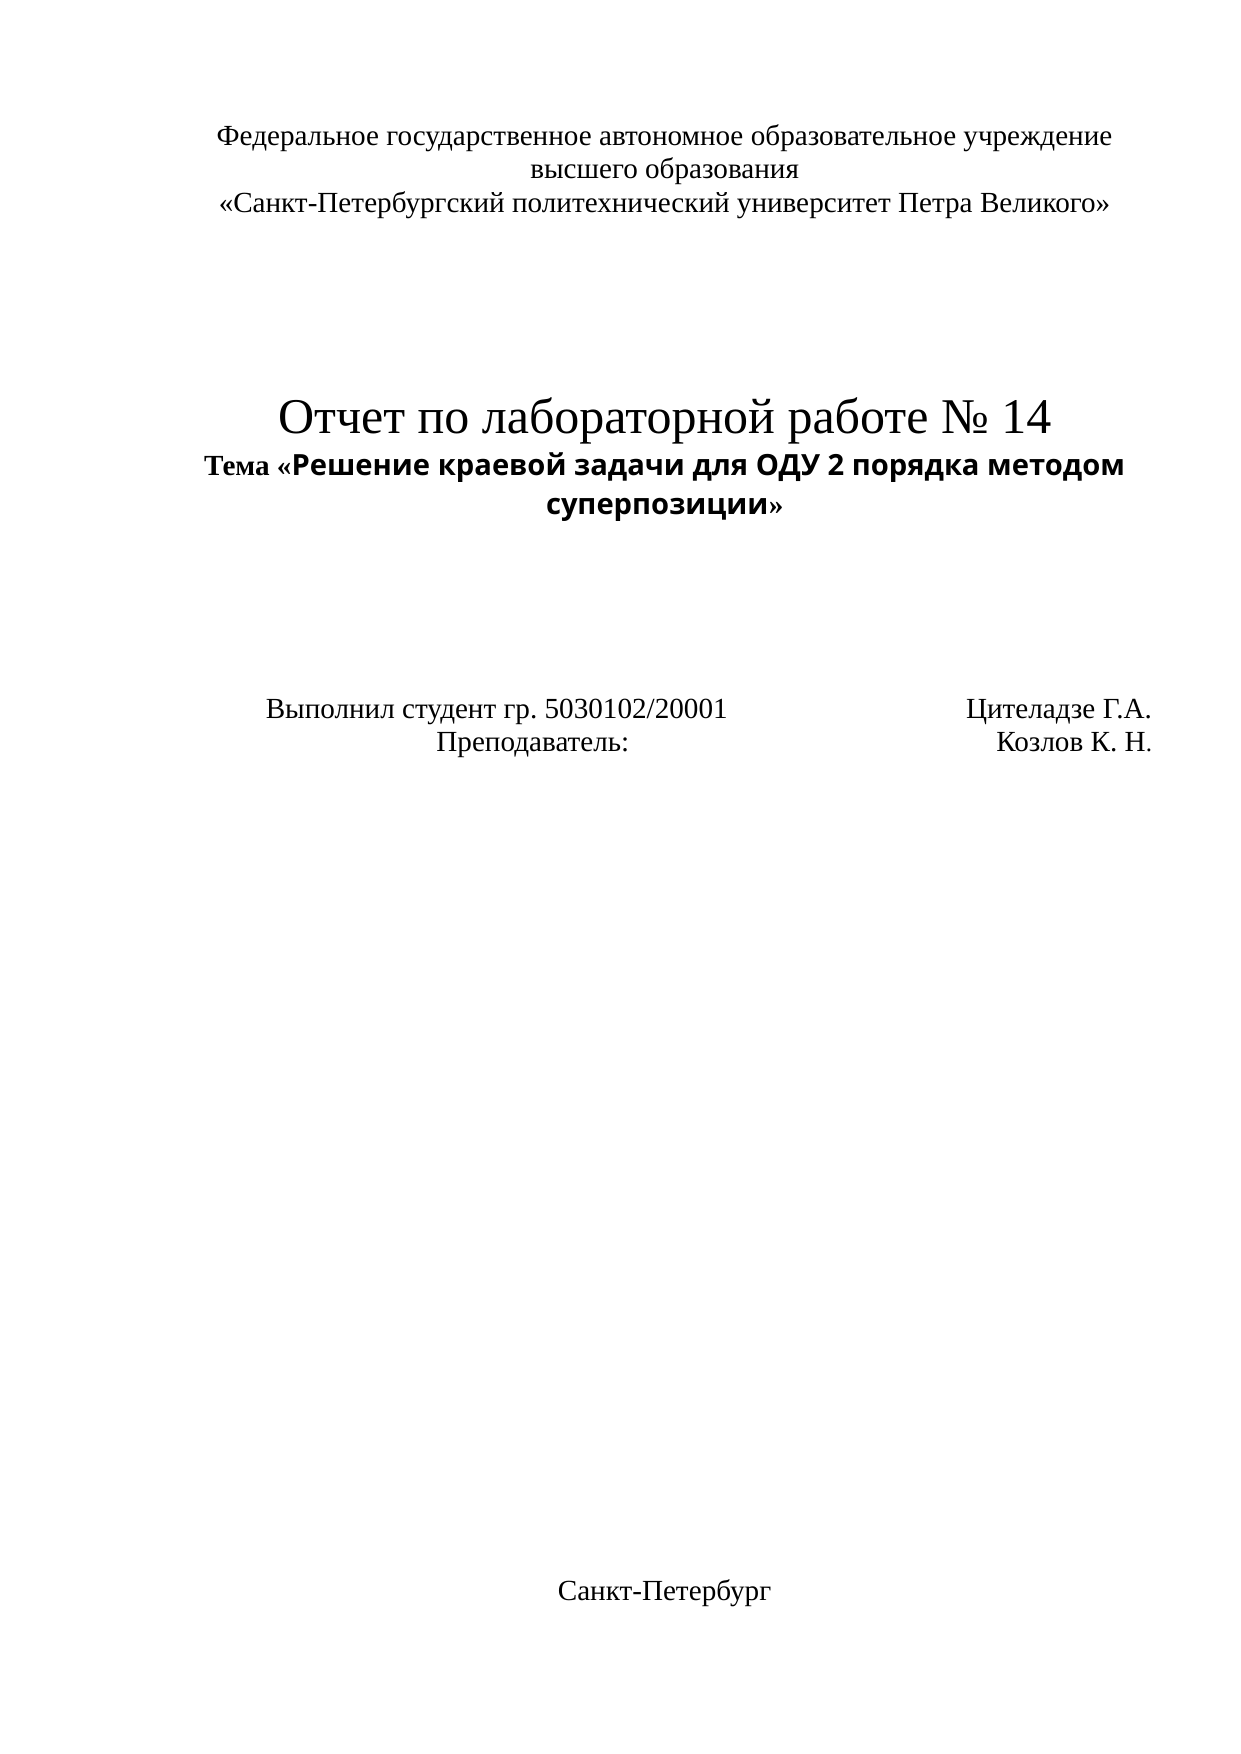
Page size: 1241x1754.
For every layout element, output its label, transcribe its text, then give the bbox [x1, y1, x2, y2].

text Выполнил студент гр. 5030102/20001 Цителадзе Г.А. [177, 691, 1152, 724]
text «Санкт-Петербургский политехнический университет Петра Великого» [177, 185, 1152, 219]
text Федеральное государственное автономное образовательное учреждение высшего образования [177, 118, 1152, 185]
text Тема «Решение краевой задачи для ОДУ 2 порядка методом суперпозиции» [177, 444, 1152, 523]
text Преподаватель: Козлов К. Н. [177, 724, 1152, 758]
text Отчет по лабораторной работе № 14 [177, 386, 1152, 444]
text Санкт-Петербург [177, 1573, 1152, 1606]
